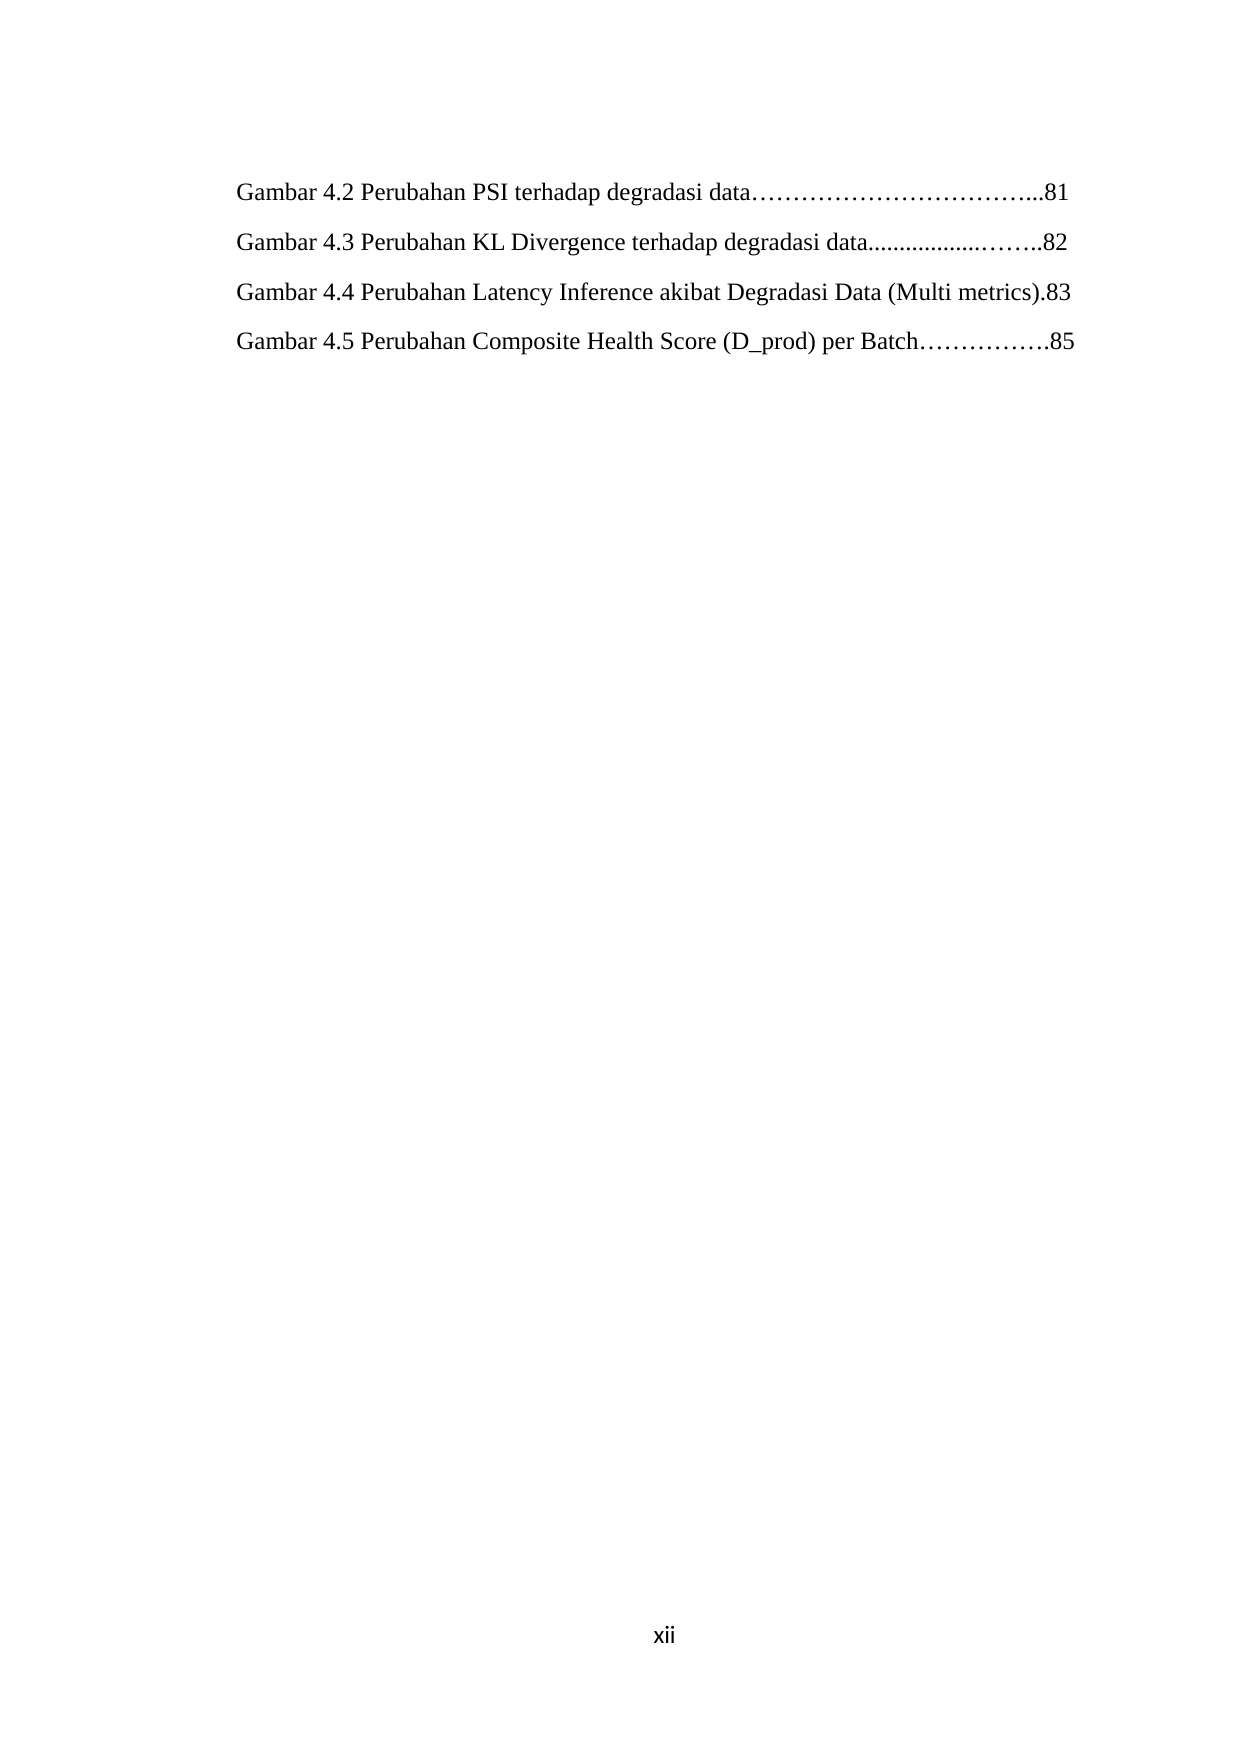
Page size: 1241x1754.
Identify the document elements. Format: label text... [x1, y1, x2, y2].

text Gambar 4.3 Perubahan KL Divergence terhadap degradasi data..................……..82 [236, 227, 1092, 256]
text Gambar 4.4 Perubahan Latency Inference akibat Degradasi Data (Multi metrics).83 [236, 277, 1092, 305]
text Gambar 4.5 Perubahan Composite Health Score (D_prod) per Batch…………….85 [236, 326, 1092, 355]
text Gambar 4.2 Perubahan PSI terhadap degradasi data……………………………...81 [236, 177, 1092, 206]
